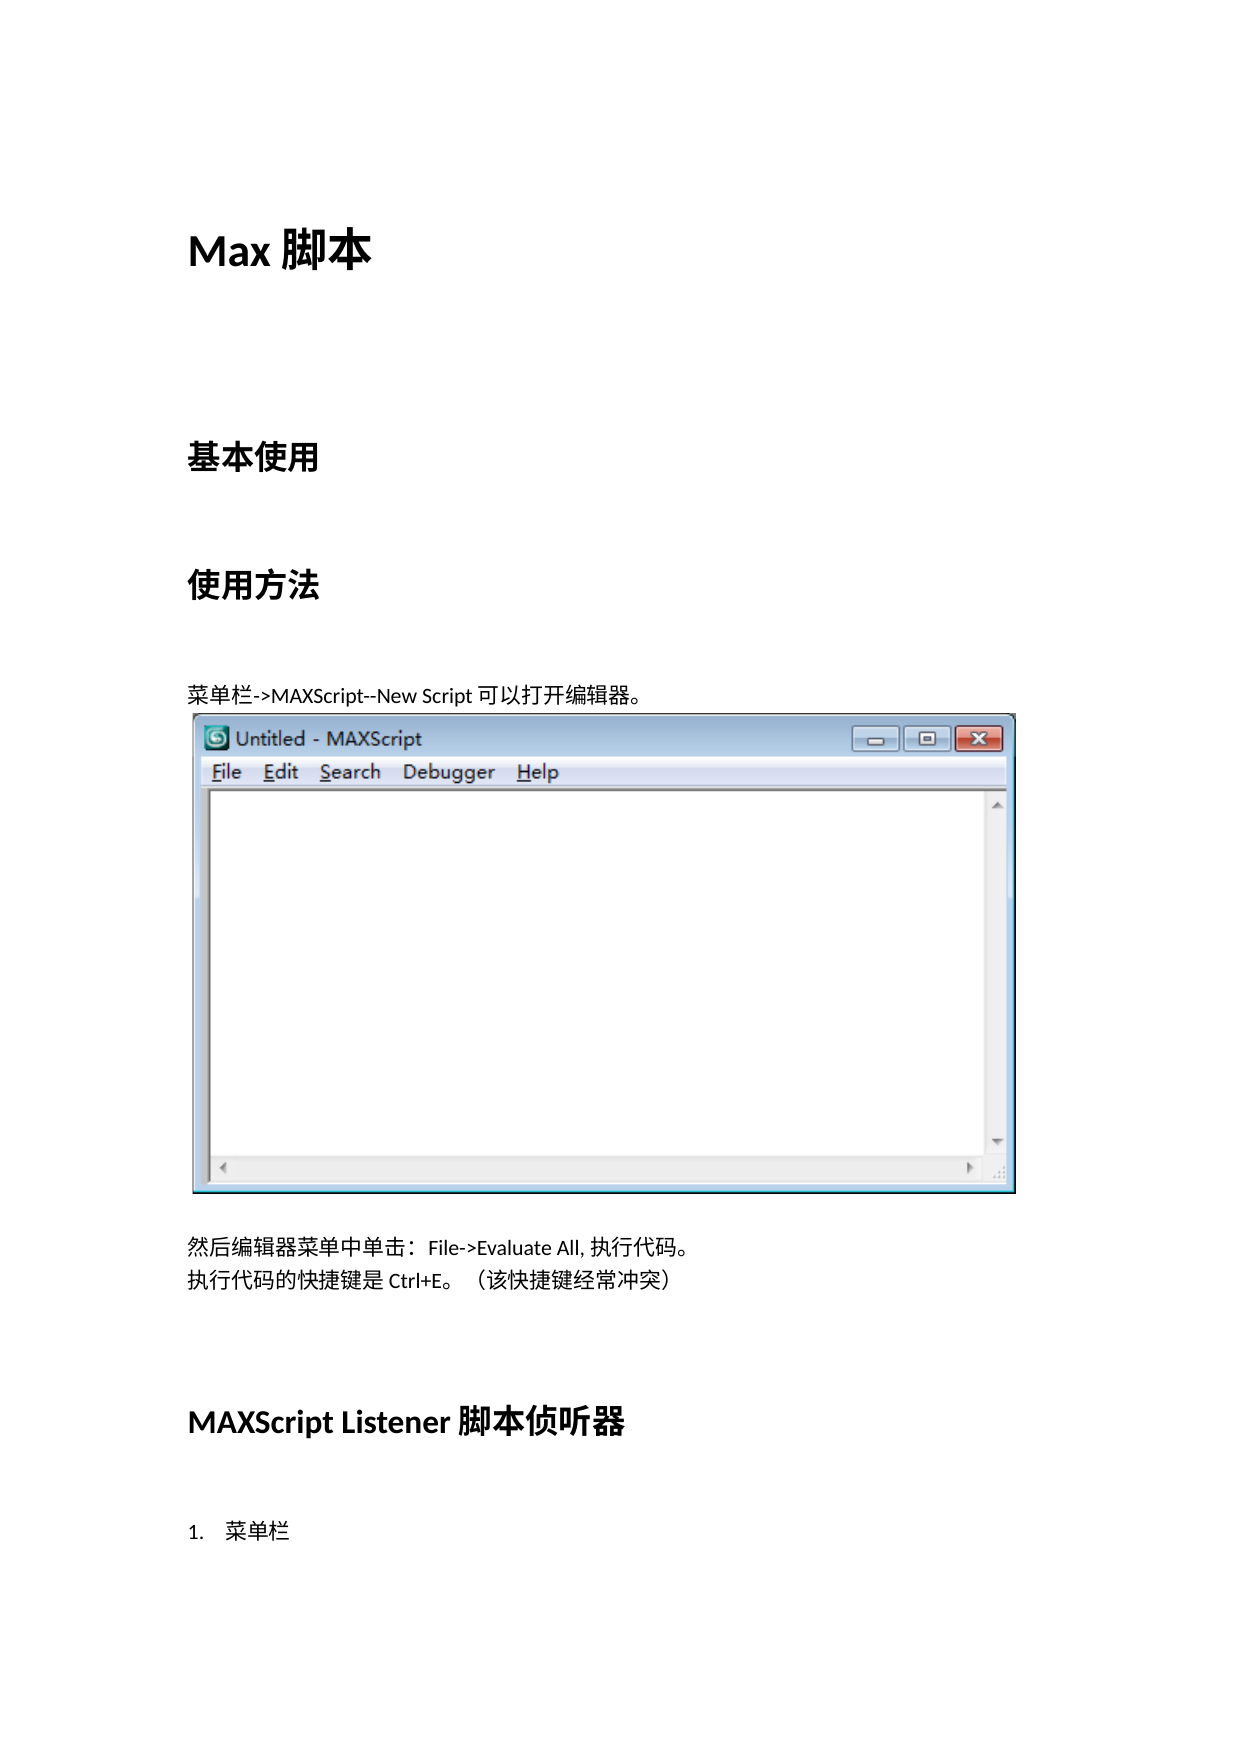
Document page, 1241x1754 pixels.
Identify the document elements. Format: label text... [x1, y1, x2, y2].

subtitle Max 脚本 [187, 197, 1053, 295]
subtitle 使用方法 [187, 550, 1053, 615]
text 执行代码的快捷键是Ctrl+E。（该快捷键经常冲突） [187, 1262, 1053, 1295]
text 菜单栏->MAXScript--New Script可以打开编辑器。 [187, 677, 1053, 710]
subtitle 基本使用 [187, 423, 1053, 488]
text 然后编辑器菜单中单击：File->Evaluate All, 执行代码。 [187, 1230, 1053, 1262]
list 菜单栏 [187, 1514, 1053, 1546]
subtitle MAXScript Listener 脚本侦听器 [187, 1387, 1053, 1452]
picture [192, 713, 1016, 1194]
